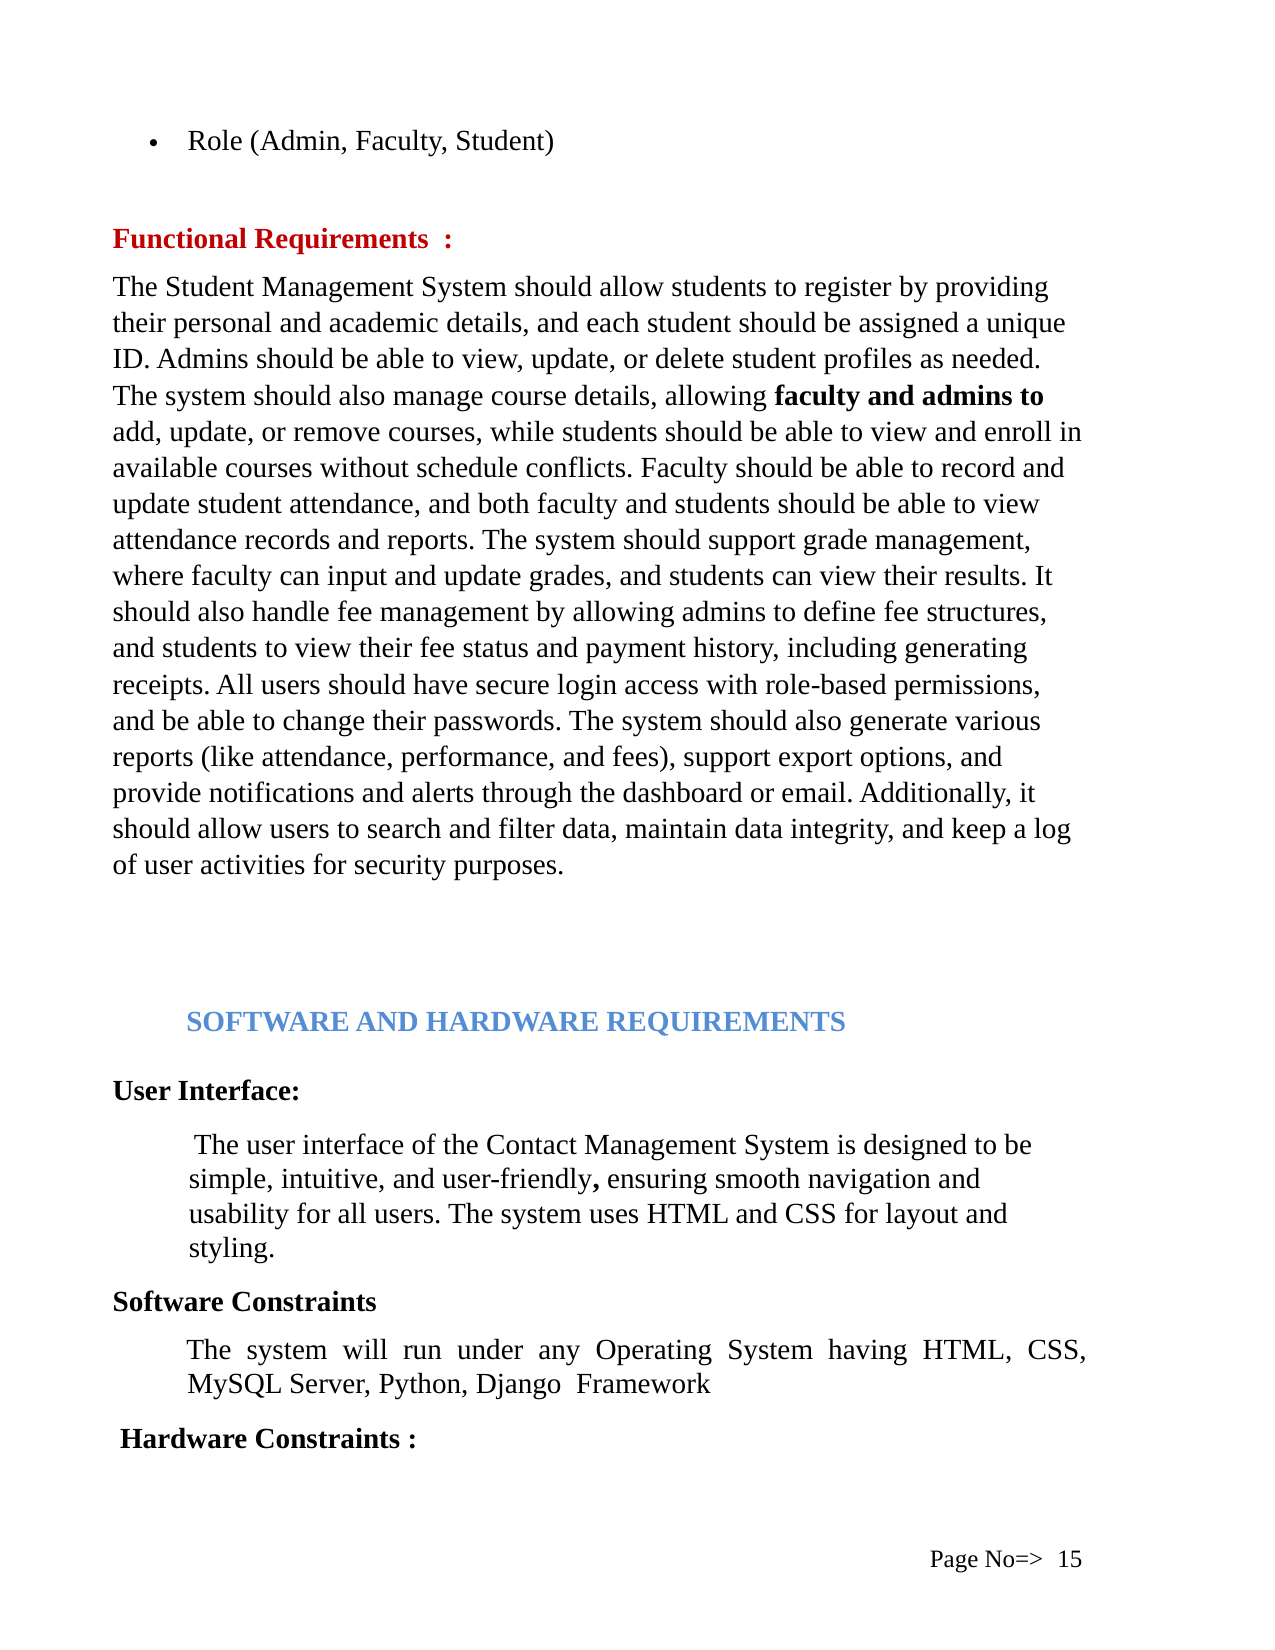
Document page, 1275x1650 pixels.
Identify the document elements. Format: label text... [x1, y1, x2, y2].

text The user interface of the Contact Management System is designed to be simple, intuitive, and user-friendly, ensuring smooth navigation and usability for all users. The system uses HTML and CSS for layout and styling. [187, 1127, 1088, 1264]
list Role (Admin, Faculty, Student) [150, 123, 709, 156]
text The Student Management System should allow students to register by providing their personal and academic details, and each student should be assigned a unique ID. Admins should be able to view, update, or delete student profiles as needed. The system should also manage course details, allowing faculty and admins to add, update, or remove courses, while students should be able to view and enroll in available courses without schedule conflicts. Faculty should be able to record and update student attendance, and both faculty and students should be able to view attendance records and reports. The system should support grade management, where faculty can input and update grades, and students can view their results. It should also handle fee management by allowing admins to define fee structures, and students to view their fee status and payment history, including generating receipts. All users should have secure login access with role-based permissions, and be able to change their passwords. The system should also generate various reports (like attendance, performance, and fees), support export options, and provide notifications and alerts through the dashboard or email. Additionally, it should allow users to search and filter data, maintain data integrity, and keep a log of user activities for security purposes. [112, 269, 1088, 881]
text User Interface: [112, 1073, 1088, 1107]
subtitle SOFTWARE AND HARDWARE REQUIREMENTS [186, 1004, 1088, 1037]
text Software Constraints [112, 1284, 909, 1318]
text The system will run under any Operating System having HTML, CSS, MySQL Server, Python, Django Framework [186, 1332, 1088, 1400]
text Functional Requirements : [112, 221, 1088, 255]
text Hardware Constraints : [112, 1421, 1088, 1455]
